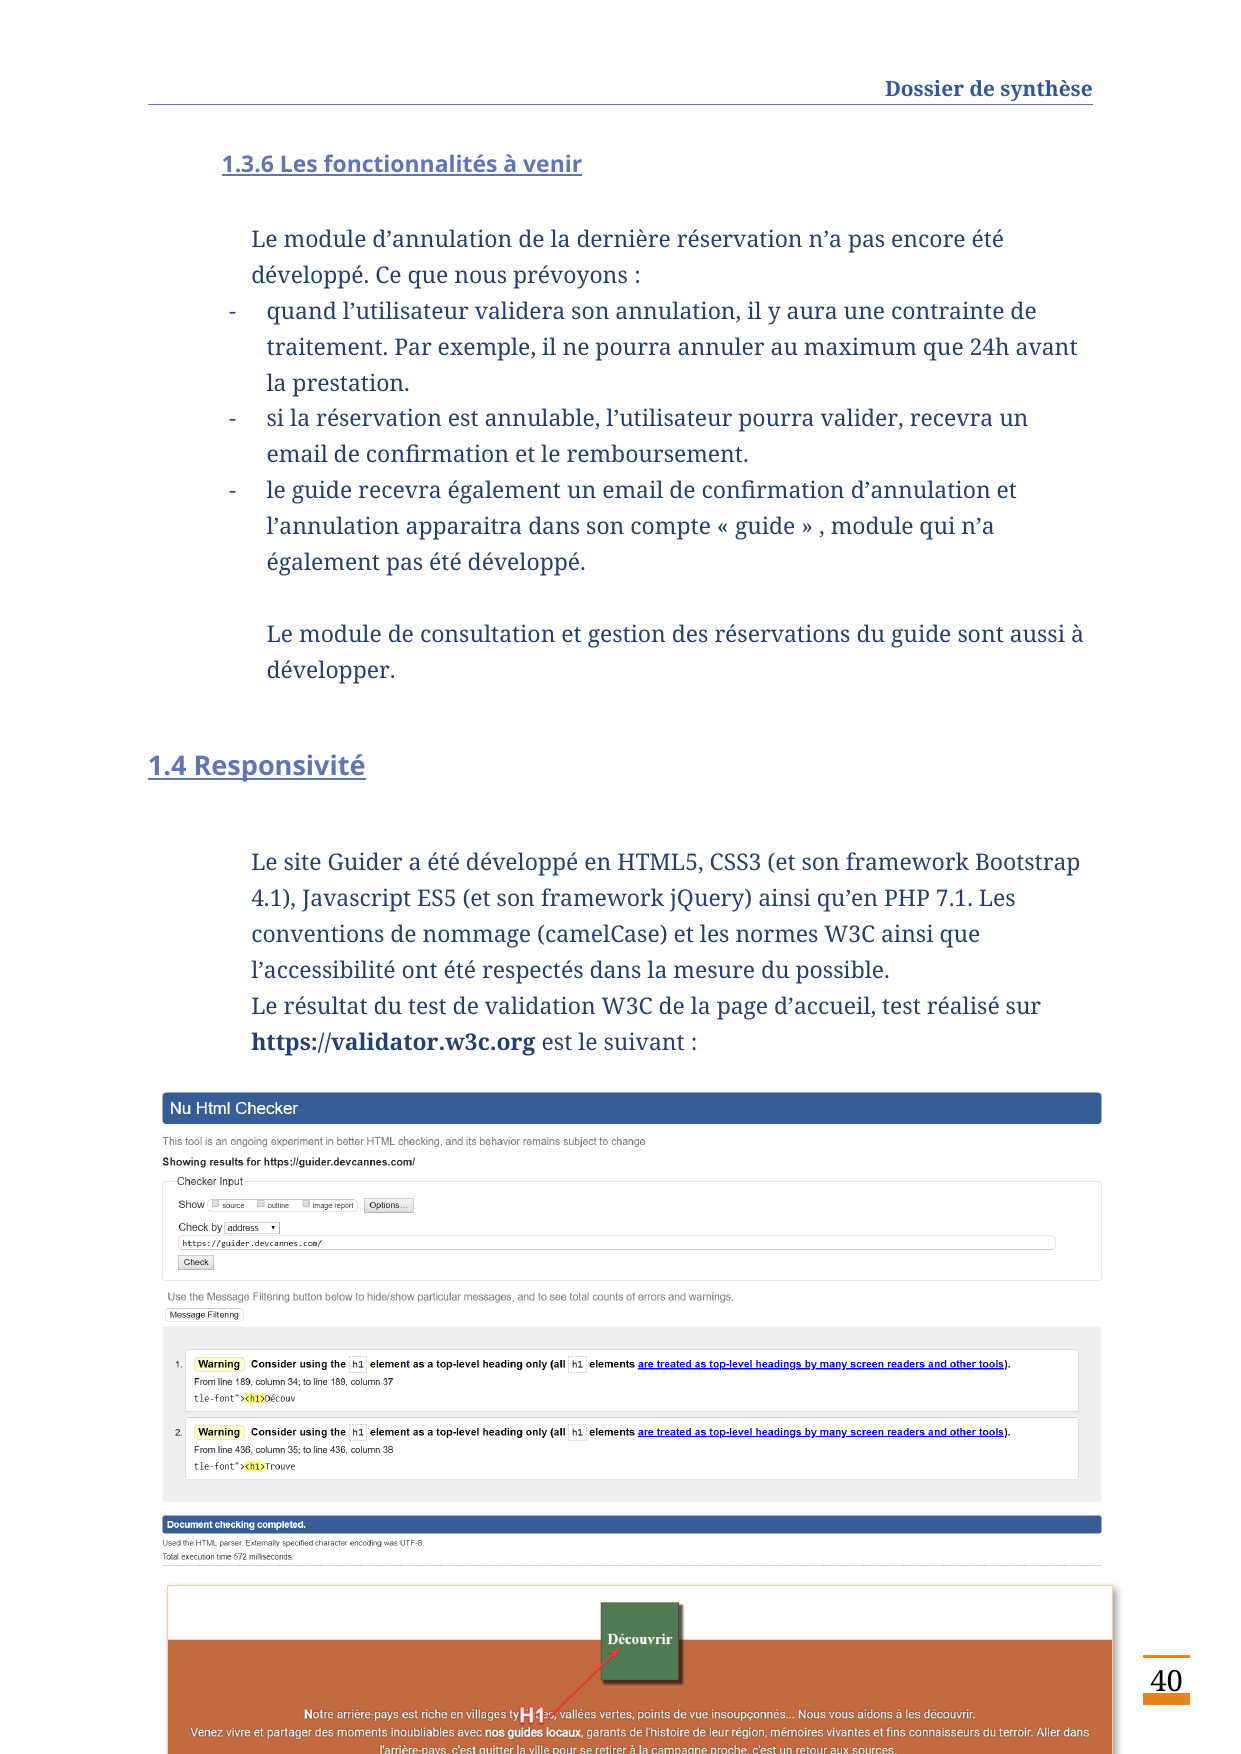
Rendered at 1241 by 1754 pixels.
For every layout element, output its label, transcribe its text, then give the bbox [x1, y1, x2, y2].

subtitle 1.4 Responsivité [148, 747, 1093, 783]
subtitle 1.3.6 Les fonctionnalités à venir [148, 148, 1093, 179]
text Le résultat du test de validation W3C de la page d’accueil, test réalisé sur https://validator.w3c.org est le suivant : [148, 989, 1093, 1057]
list si la réservation est annulable, l’utilisateur pourra valider, recevra un email de confirmation et le remboursement. [229, 402, 1093, 469]
picture [168, 1586, 1112, 1754]
list quand l’utilisateur validera son annulation, il y aura une contrainte de traitement. Par exemple, il ne pourra annuler au maximum que 24h avant la prestation. [229, 294, 1093, 398]
picture [159, 1090, 1105, 1567]
list le guide recevra également un email de confirmation d’annulation et l’annulation apparaitra dans son compte « guide » , module qui n’a également pas été développé. [229, 474, 1093, 577]
list Le module de consultation et gestion des réservations du guide sont aussi à développer. [266, 618, 1093, 685]
text Le module d’annulation de la dernière réservation n’a pas encore été développé. Ce que nous prévoyons : [148, 223, 1093, 290]
text Le site Guider a été développé en HTML5, CSS3 (et son framework Bootstrap 4.1), Javascript ES5 (et son framework jQuery) ainsi qu’en PHP 7.1. Les conventions de nommage (camelCase) et les normes W3C ainsi que l’accessibilité ont été respectés dans la mesure du possible. [148, 846, 1093, 985]
